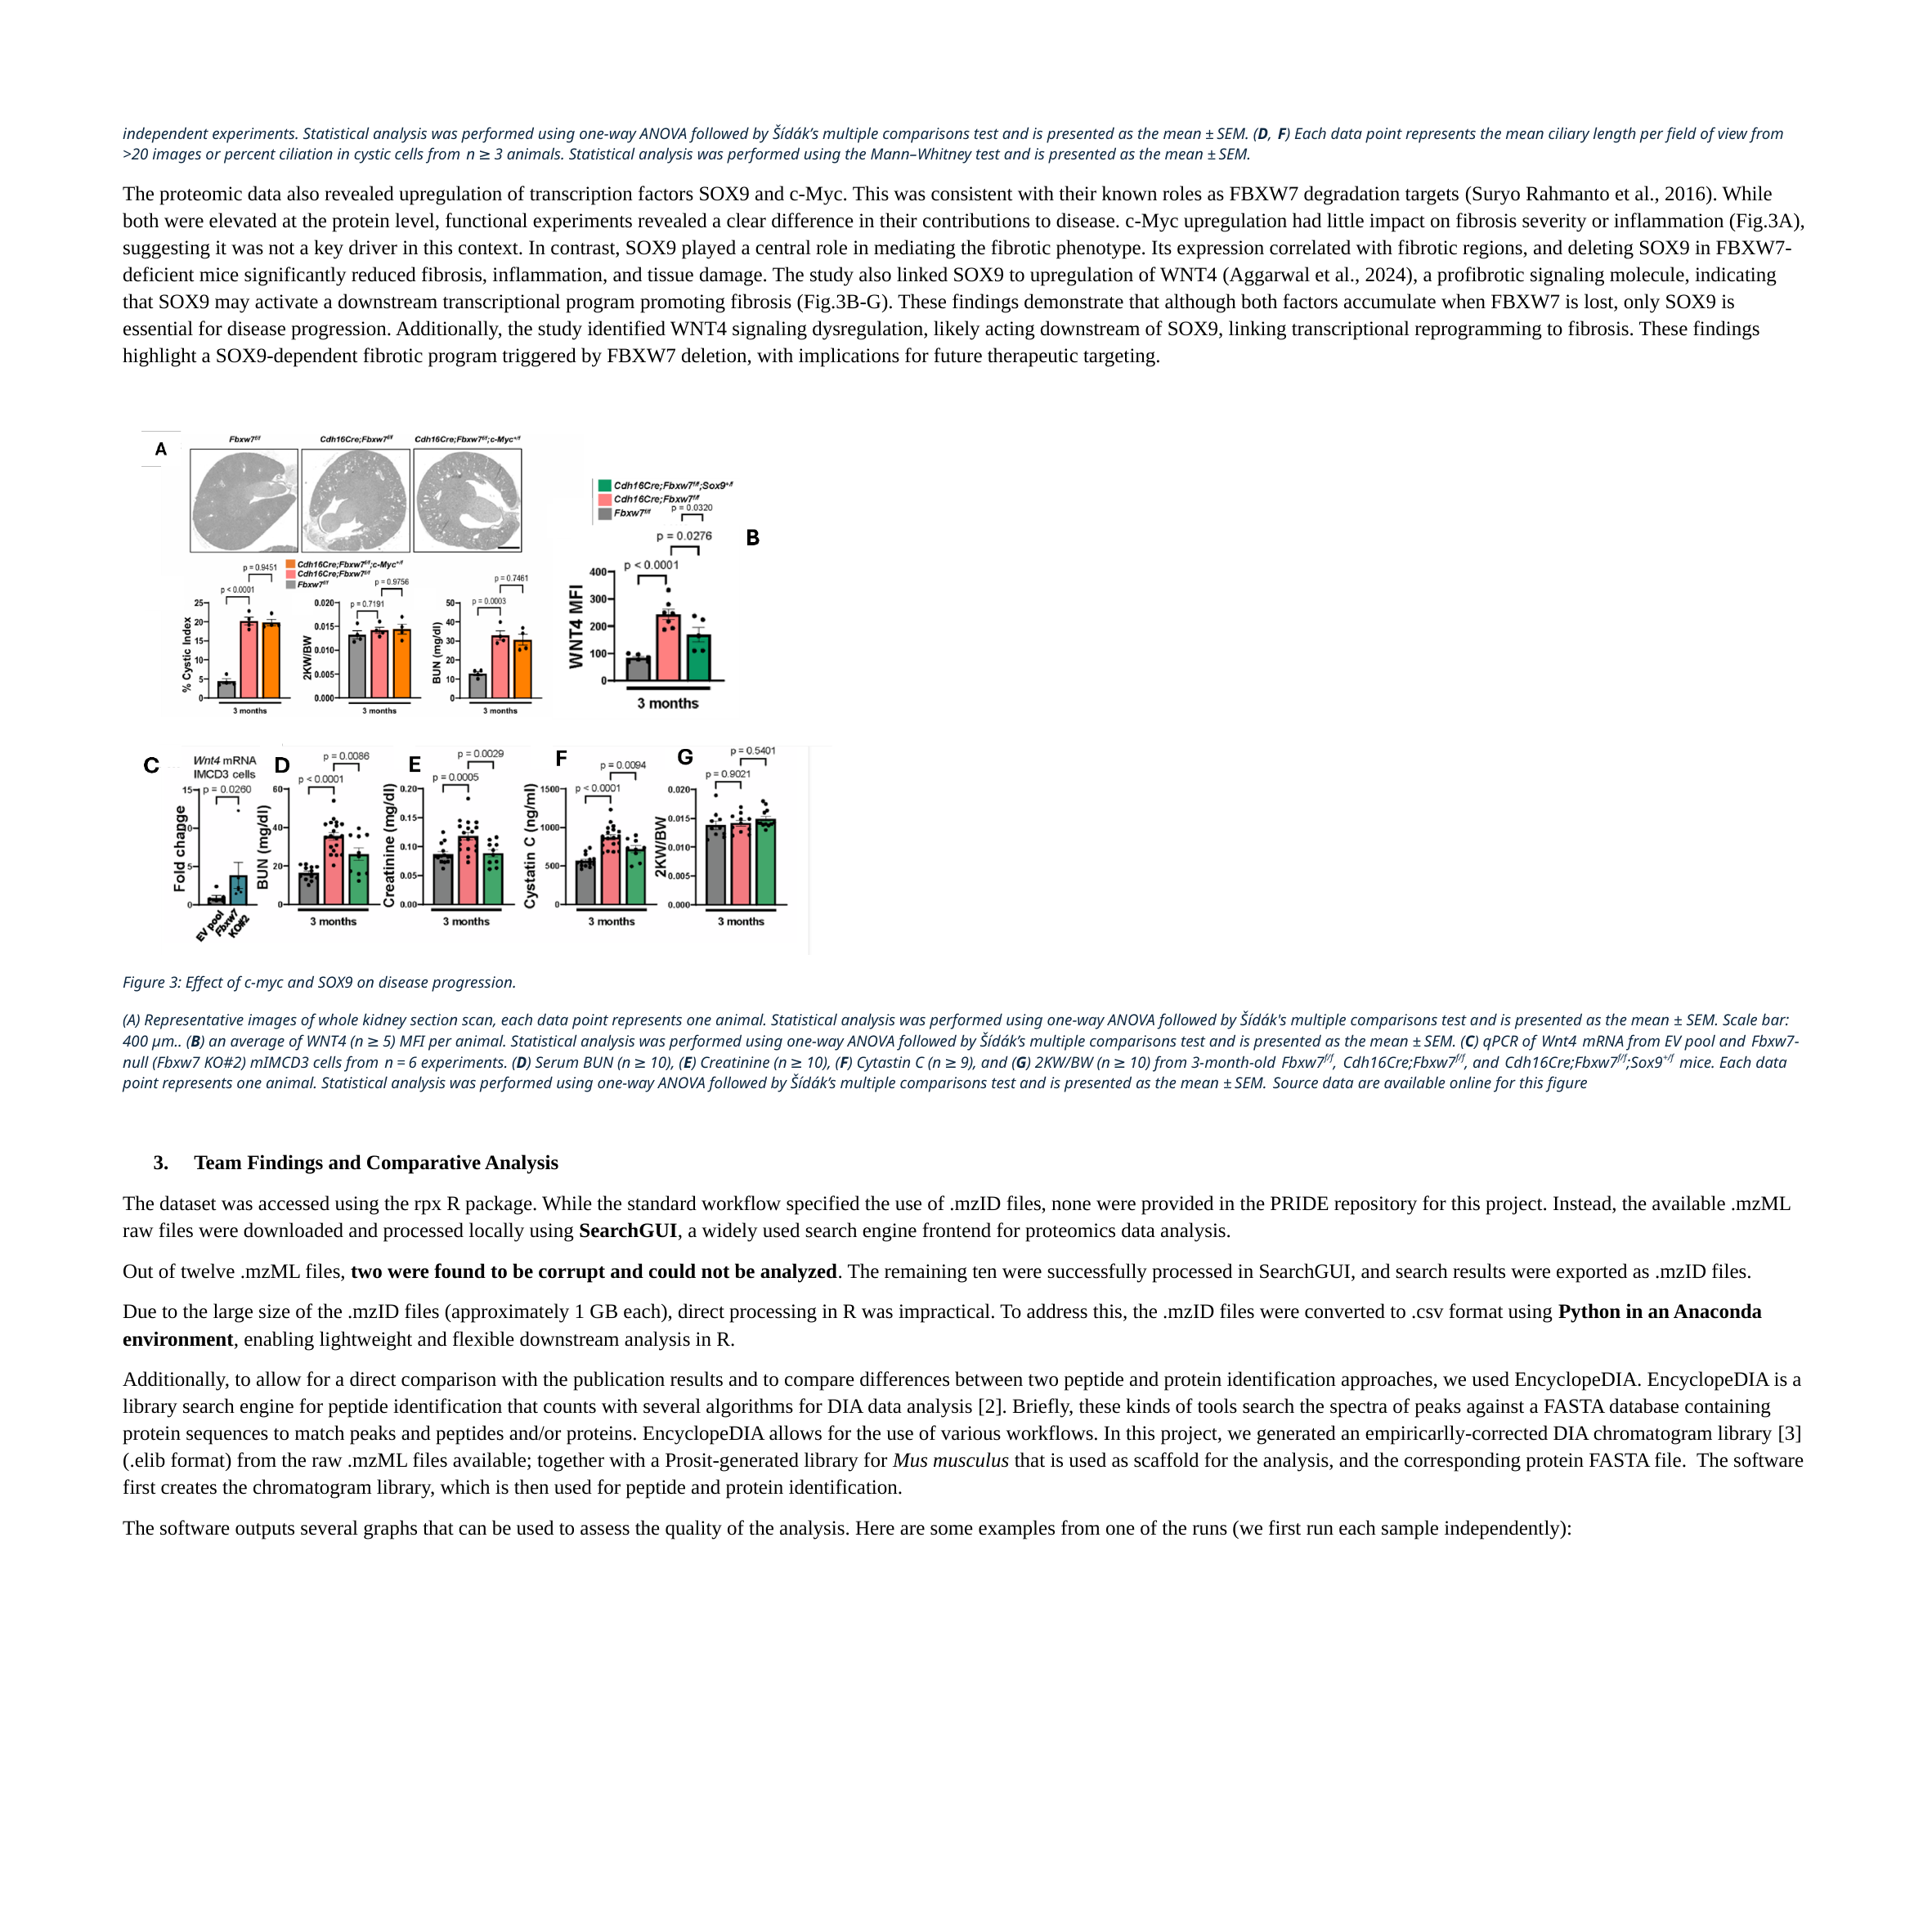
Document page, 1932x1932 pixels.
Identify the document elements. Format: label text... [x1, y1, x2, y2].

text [123, 123, 1809, 164]
text Additionally, to allow for a direct comparison with the publication results and to compare differences between two peptide and protein identification approaches, we used EncyclopeDIA. EncyclopeDIA is a library search engine for peptide identification that counts with several algorithms for DIA data analysis [2]. Briefly, these kinds of tools search the spectra of peaks against a FASTA database containing protein sequences to match peaks and peptides and/or proteins. EncyclopeDIA allows for the use of various workflows. In this project, we generated an empiricarlly-corrected DIA chromatogram library [3](.elib format) from the raw .mzML files available; together with a Prosit-generated library for Mus musculus that is used as scaffold for the analysis, and the corresponding protein FASTA file. The software first creates the chromatogram library, which is then used for peptide and protein identification. [123, 1367, 1809, 1499]
text Figure 3: Effect of c-myc and SOX9 on disease progression. [123, 971, 1809, 993]
picture [123, 424, 832, 955]
text Out of twelve .mzML files, two were found to be corrupt and could not be analyzed. The remaining ten were successfully processed in SearchGUI, and search results were exported as .mzID files. [123, 1259, 1809, 1283]
text The dataset was accessed using the rpx R package. While the standard workflow specified the use of .mzID files, none were provided in the PRIDE repository for this project. Instead, the available .mzML raw files were downloaded and processed locally using SearchGUI, a widely used search engine frontend for proteomics data analysis. [123, 1191, 1809, 1242]
list Team Findings and Comparative Analysis [153, 1150, 1809, 1174]
text The proteomic data also revealed upregulation of transcription factors SOX9 and c-Myc. This was consistent with their known roles as FBXW7 degradation targets (Suryo Rahmanto et al., 2016). While both were elevated at the protein level, functional experiments revealed a clear difference in their contributions to disease. c-Myc upregulation had little impact on fibrosis severity or inflammation (Fig.3A), suggesting it was not a key driver in this context. In contrast, SOX9 played a central role in mediating the fibrotic phenotype. Its expression correlated with fibrotic regions, and deleting SOX9 in FBXW7-deficient mice significantly reduced fibrosis, inflammation, and tissue damage. The study also linked SOX9 to upregulation of WNT4 (Aggarwal et al., 2024), a profibrotic signaling molecule, indicating that SOX9 may activate a downstream transcriptional program promoting fibrosis (Fig.3B-G). These findings demonstrate that although both factors accumulate when FBXW7 is lost, only SOX9 is essential for disease progression. Additionally, the study identified WNT4 signaling dysregulation, likely acting downstream of SOX9, linking transcriptional reprogramming to fibrosis. These findings highlight a SOX9-dependent fibrotic program triggered by FBXW7 deletion, with implications for future therapeutic targeting. [123, 182, 1809, 367]
text The software outputs several graphs that can be used to assess the quality of the analysis. Here are some examples from one of the runs (we first run each sample independently): [123, 1516, 1809, 1540]
text Due to the large size of the .mzID files (approximately 1 GB each), direct processing in R was impractical. To address this, the .mzID files were converted to .csv format using Python in an Anaconda environment, enabling lightweight and flexible downstream analysis in R. [123, 1299, 1809, 1350]
text (A) Representative images of whole kidney section scan, each data point represents one animal. Statistical analysis was performed using one-way ANOVA followed by Šídák's multiple comparisons test and is presented as the mean ± SEM. Scale bar: 400 µm.. (B) an average of WNT4 (n ≥ 5) MFI per animal. Statistical analysis was performed using one-way ANOVA followed by Šídák’s multiple comparisons test and is presented as the mean ± SEM. (C) qPCR of Wnt4 mRNA from EV pool and Fbxw7-null (Fbxw7 KO#2) mIMCD3 cells from n = 6 experiments. (D) Serum BUN (n ≥ 10), (E) Creatinine (n ≥ 10), (F) Cytastin C (n ≥ 9), and (G) 2KW/BW (n ≥ 10) from 3-month-old Fbxw7f/f, Cdh16Cre;Fbxw7f/f, and Cdh16Cre;Fbxw7f/f;Sox9+/f mice. Each data point represents one animal. Statistical analysis was performed using one-way ANOVA followed by Šídák’s multiple comparisons test and is presented as the mean ± SEM. Source data are available online for this figure [123, 1010, 1809, 1093]
